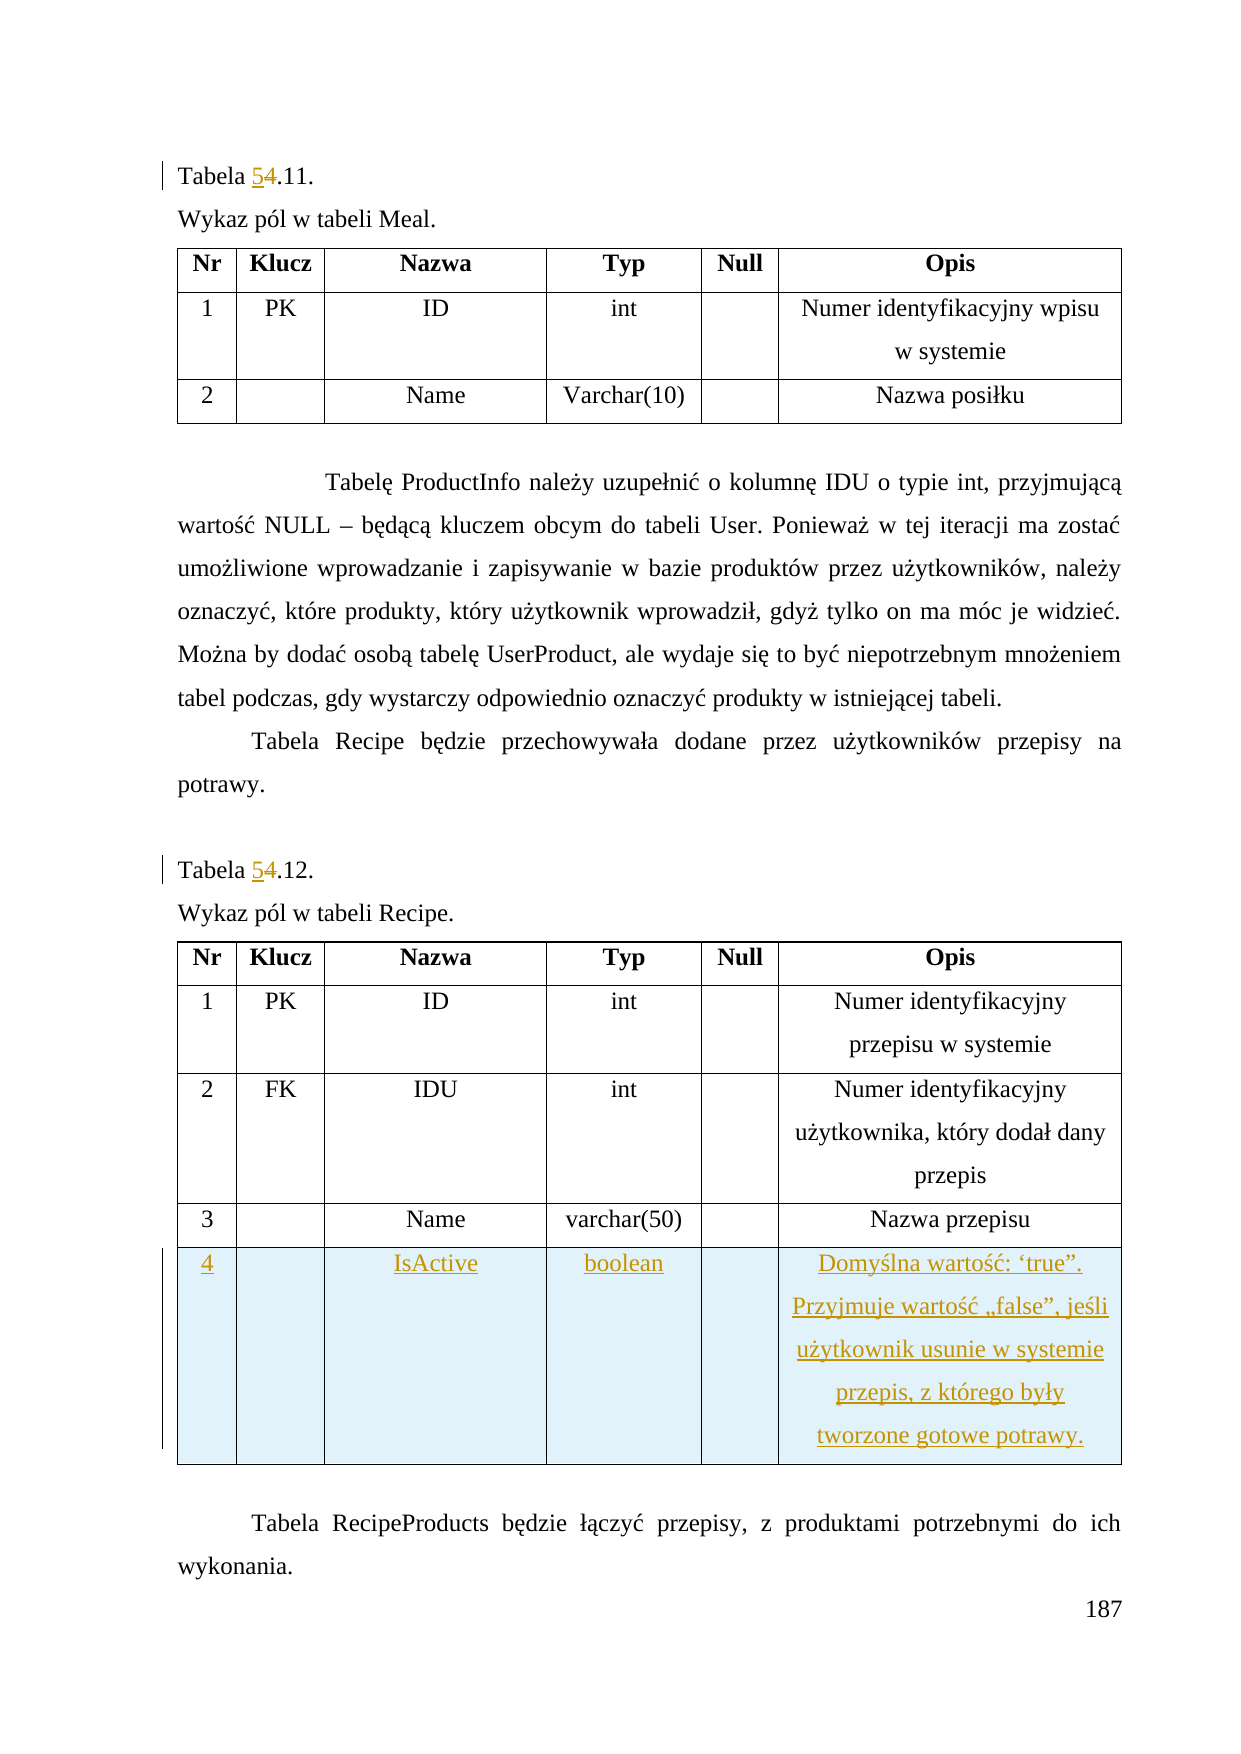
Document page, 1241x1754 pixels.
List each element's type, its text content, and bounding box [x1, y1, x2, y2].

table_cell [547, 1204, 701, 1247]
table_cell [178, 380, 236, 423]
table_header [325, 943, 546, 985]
text Tabela RecipeProducts będzie łączyć przepisy, z produktami potrzebnymi do ich wykonania. [177, 1508, 1122, 1579]
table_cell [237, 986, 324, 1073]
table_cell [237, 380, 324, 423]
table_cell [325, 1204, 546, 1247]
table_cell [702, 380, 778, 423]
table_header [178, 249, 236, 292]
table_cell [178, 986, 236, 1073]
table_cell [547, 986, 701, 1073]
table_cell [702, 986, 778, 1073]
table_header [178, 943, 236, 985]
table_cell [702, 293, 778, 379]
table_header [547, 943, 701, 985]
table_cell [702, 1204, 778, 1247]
text Wykaz pól w tabeli Meal. [177, 204, 1122, 233]
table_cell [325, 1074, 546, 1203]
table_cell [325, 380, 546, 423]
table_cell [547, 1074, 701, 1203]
text Wykaz pól w tabeli Recipe. [177, 898, 1122, 927]
text Tabela .12. [177, 855, 1122, 884]
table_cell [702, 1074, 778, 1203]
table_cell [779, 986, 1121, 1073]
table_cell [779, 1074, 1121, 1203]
text Tabelę ProductInfo należy uzupełnić o kolumnę IDU o typie int, przyjmującą wartość NULL – będącą kluczem obcym do tabeli User. Ponieważ w tej iteracji ma zostać umożliwione wprowadzanie i zapisywanie w bazie produktów przez użytkowników, należy oznaczyć, które produkty, który użytkownik wprowadził, gdyż tylko on ma móc je widzieć. Można by dodać osobą tabelę UserProduct, ale wydaje się to być niepotrzebnym mnożeniem tabel podczas, gdy wystarczy odpowiednio oznaczyć produkty w istniejącej tabeli. [177, 467, 1122, 711]
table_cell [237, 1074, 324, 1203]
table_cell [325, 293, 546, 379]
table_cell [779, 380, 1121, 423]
text Tabela Recipe będzie przechowywała dodane przez użytkowników przepisy na potrawy. [177, 726, 1122, 798]
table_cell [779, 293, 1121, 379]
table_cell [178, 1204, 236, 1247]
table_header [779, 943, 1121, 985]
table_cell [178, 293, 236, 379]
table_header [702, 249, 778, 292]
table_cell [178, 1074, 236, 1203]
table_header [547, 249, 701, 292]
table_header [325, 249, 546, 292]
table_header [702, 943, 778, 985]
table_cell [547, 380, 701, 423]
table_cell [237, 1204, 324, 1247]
text Tabela .11. [177, 161, 1122, 190]
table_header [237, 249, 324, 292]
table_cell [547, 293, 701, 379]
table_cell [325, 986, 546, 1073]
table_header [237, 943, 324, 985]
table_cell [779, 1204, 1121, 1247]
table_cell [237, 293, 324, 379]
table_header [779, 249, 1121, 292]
